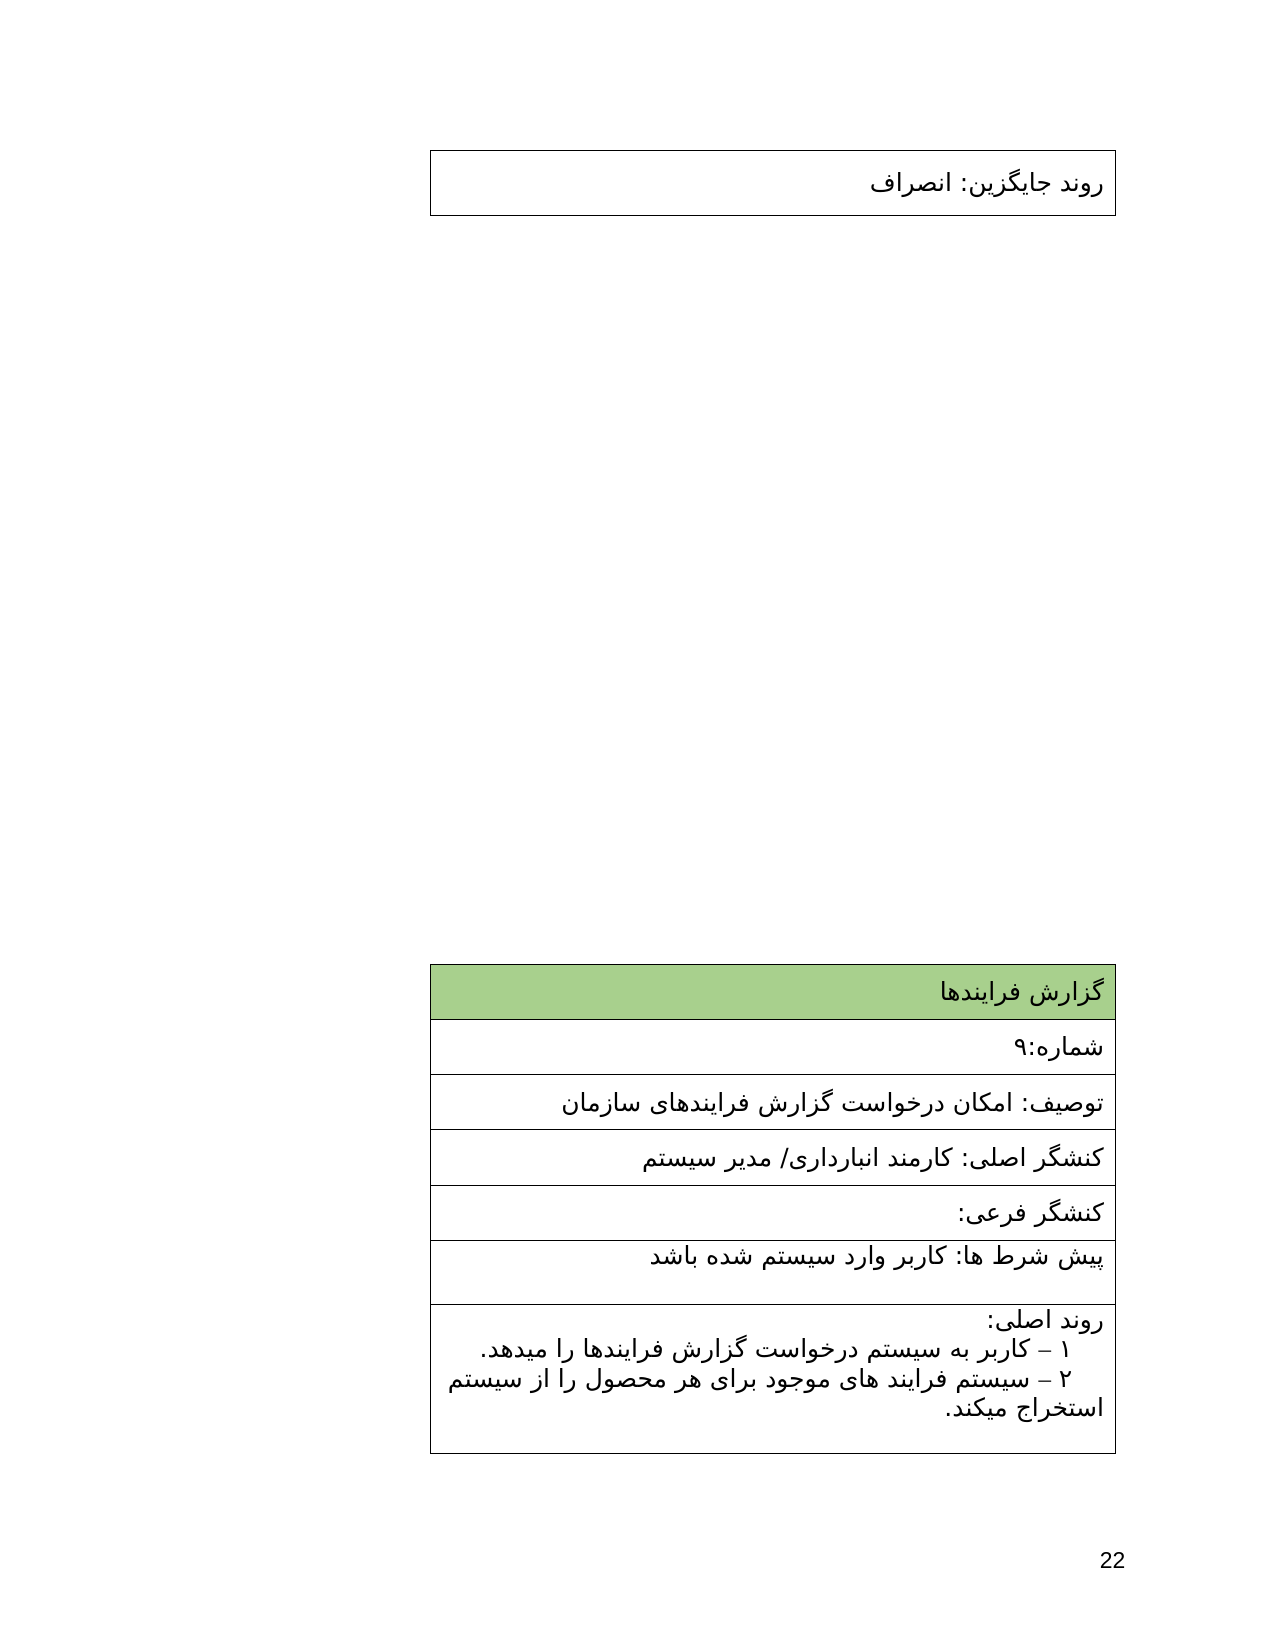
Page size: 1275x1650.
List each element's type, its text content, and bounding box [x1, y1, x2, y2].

table_cell پیش شرط ها: کاربر وارد سیستم شده باشد [431, 1241, 1115, 1304]
table_header گزارش فرایندها [431, 965, 1115, 1019]
table_cell کنشگر اصلی: کارمند انبارداری/ مدیر سیستم [431, 1130, 1115, 1184]
table_cell روند اصلی: ۱ – کاربر به سیستم درخواست گزارش فرایندها را میدهد. ۲ – سیستم فرایند های موجود برای هر محصول را از سیستم استخراج میکند. [431, 1305, 1115, 1453]
table_cell شماره:۹ [431, 1020, 1115, 1074]
table_cell توصیف: امکان درخواست گزارش فرایندهای سازمان [431, 1075, 1115, 1129]
table_cell کنشگر فرعی: [431, 1186, 1115, 1240]
table_cell روند جایگزین: انصراف [431, 151, 1115, 214]
